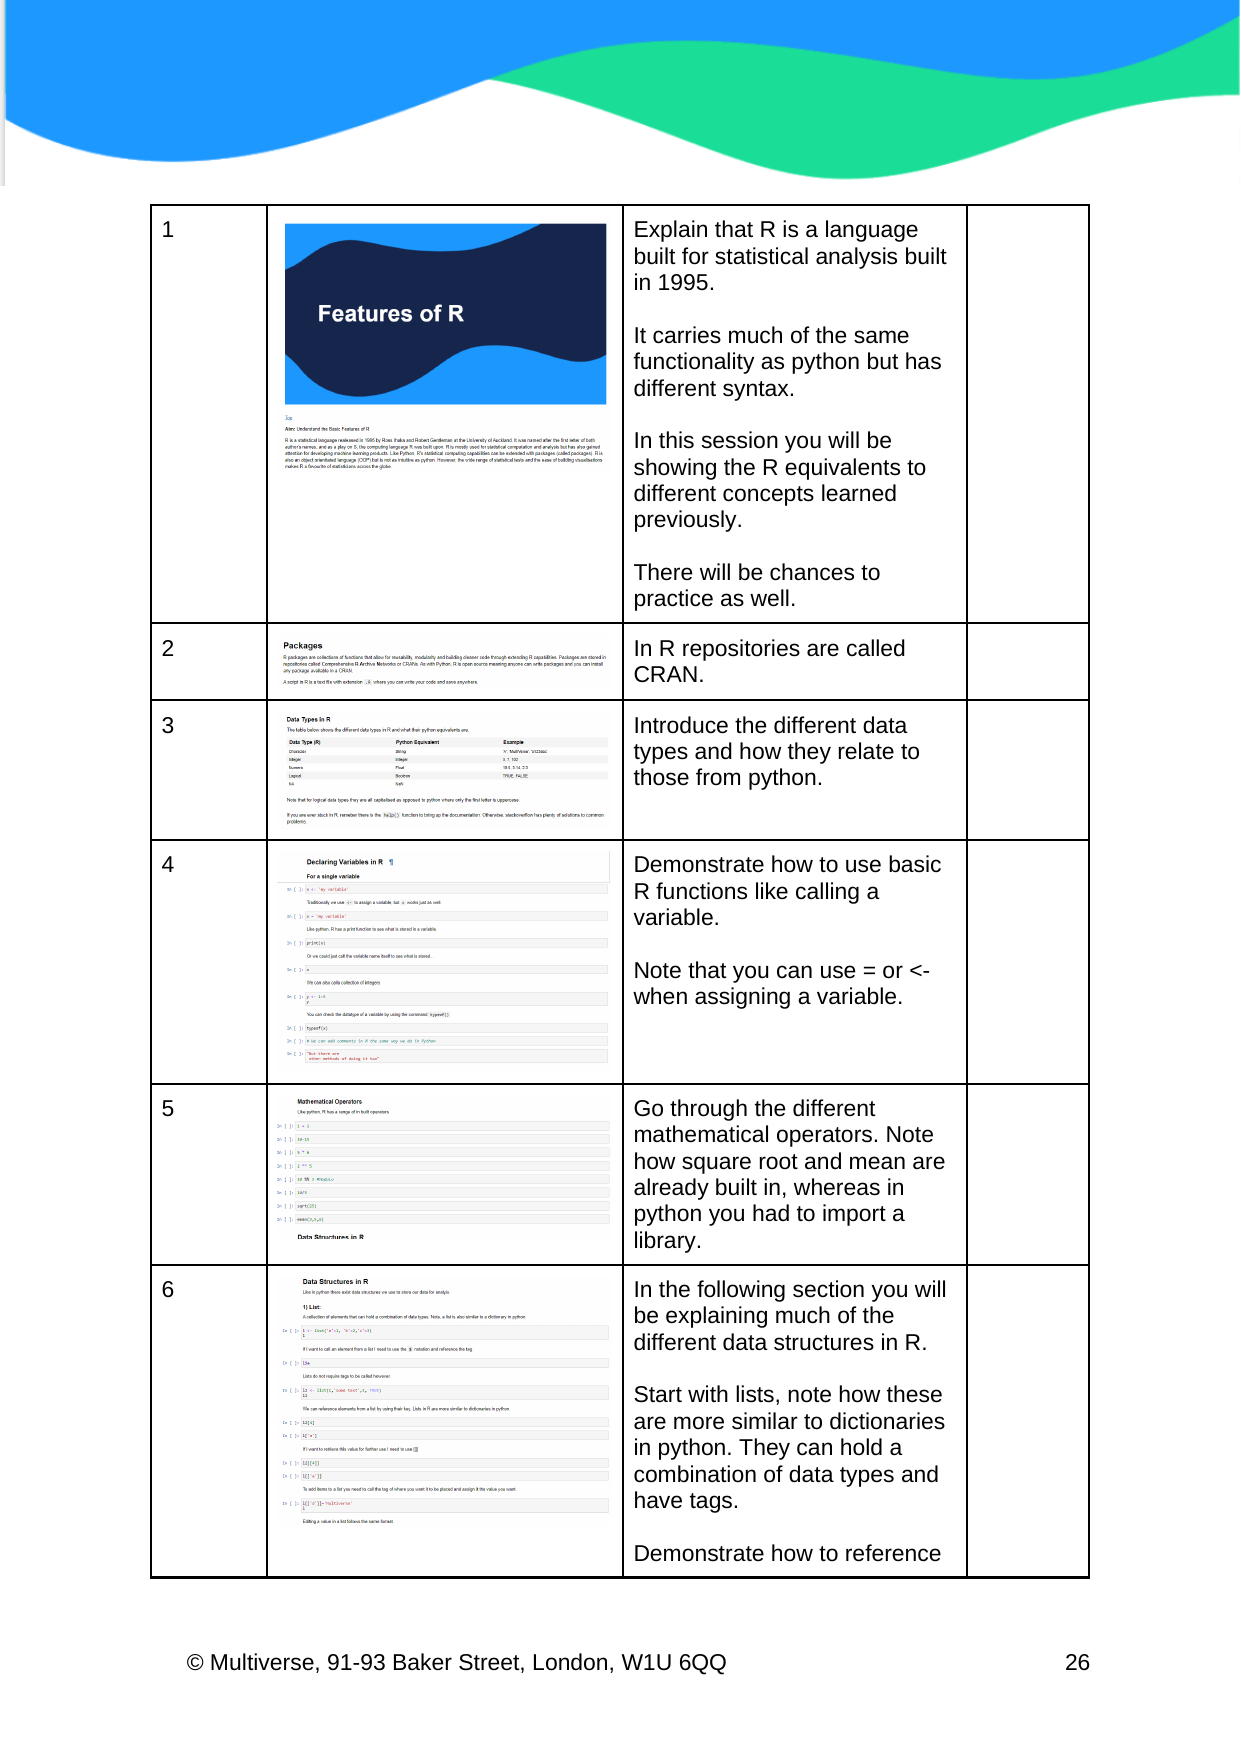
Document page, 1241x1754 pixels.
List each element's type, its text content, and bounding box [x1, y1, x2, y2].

picture [0, 0, 1241, 186]
table_cell [268, 1085, 622, 1263]
table_cell 6 [152, 1266, 266, 1576]
picture [277, 851, 612, 1072]
table_cell In R repositories are called CRAN. [624, 624, 966, 699]
table_cell [968, 624, 1088, 699]
table_cell 4 [152, 841, 266, 1082]
table_cell [268, 206, 622, 622]
table_cell 3 [152, 701, 266, 839]
picture [277, 1095, 612, 1239]
table_cell [968, 206, 1088, 622]
table_cell Explain that R is a language built for statistical analysis built in 1995. It carries much of the same functionality as python but has different syntax. In this session you will be showing the R equivalents to different concepts learned previously. There will be chances to practice as well. [624, 206, 966, 622]
table_cell [268, 624, 622, 699]
table_cell [268, 841, 622, 1082]
picture [277, 216, 612, 473]
table_cell 5 [152, 1085, 266, 1263]
table_cell 1 [152, 206, 266, 622]
table_cell [268, 701, 622, 839]
table_cell [268, 1266, 622, 1576]
picture [277, 1276, 612, 1526]
table_cell Demonstrate how to use basic R functions like calling a variable. Note that you can use = or <- when assigning a variable. [624, 841, 966, 1082]
table_cell [968, 1085, 1088, 1263]
table_cell Go through the different mathematical operators. Note how square root and mean are already built in, whereas in python you had to import a library. [624, 1085, 966, 1263]
table_cell Introduce the different data types and how they relate to those from python. [624, 701, 966, 839]
picture [277, 711, 612, 829]
table_cell [968, 701, 1088, 839]
table_cell [968, 841, 1088, 1082]
table_cell 2 [152, 624, 266, 699]
picture [277, 634, 612, 689]
table_cell [968, 1266, 1088, 1576]
